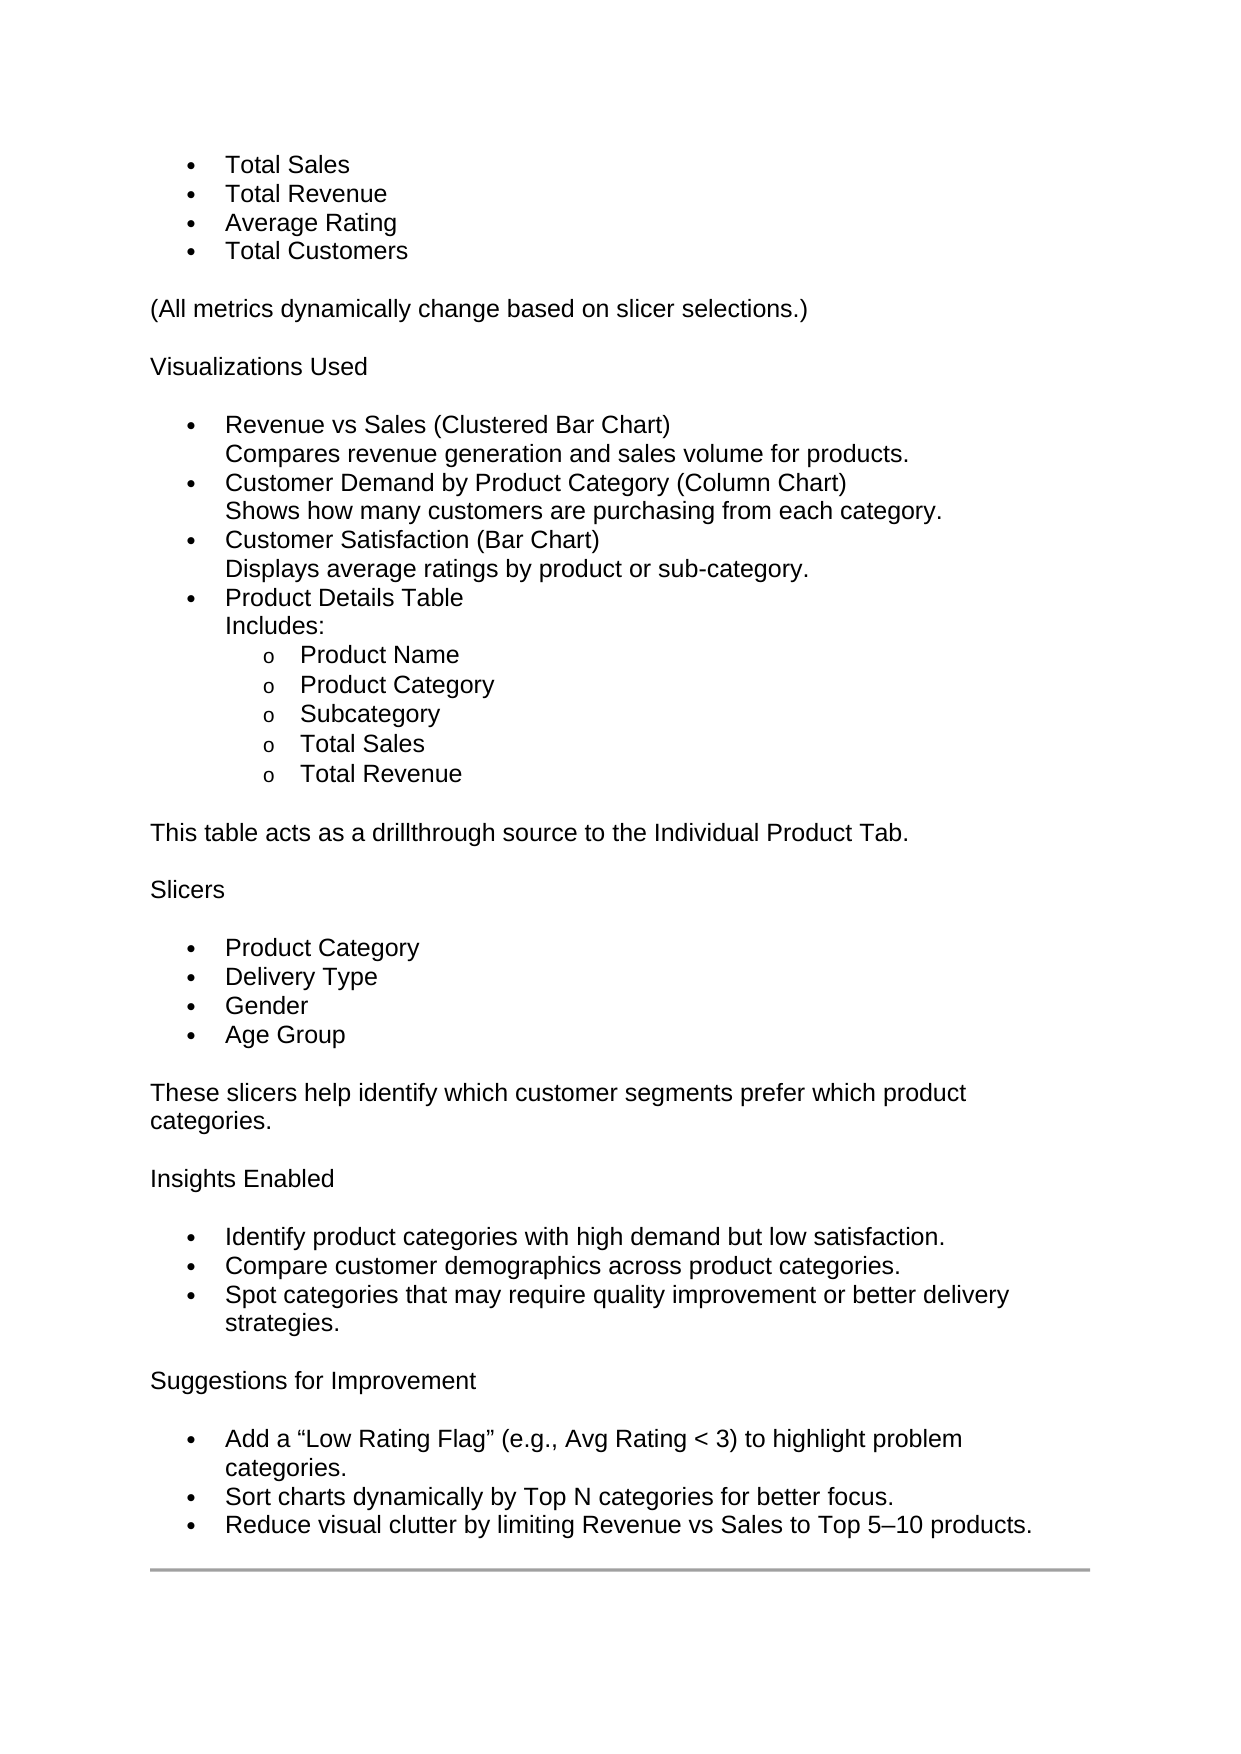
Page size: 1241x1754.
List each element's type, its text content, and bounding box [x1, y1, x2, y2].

text Insights Enabled [150, 1164, 1090, 1193]
list Age Group [187, 1020, 1090, 1048]
text These slicers help identify which customer segments prefer which product categories. [150, 1078, 1090, 1135]
list Subcategory [262, 699, 1090, 729]
text (All metrics dynamically change based on slicer selections.) [150, 294, 1090, 323]
list Gender [187, 991, 1090, 1020]
text Slicers [150, 876, 1090, 904]
text Visualizations Used [150, 352, 1090, 381]
list Product Category [187, 933, 1090, 962]
list Average Rating [187, 207, 1090, 236]
list Delivery Type [187, 962, 1090, 991]
list Product Category [262, 670, 1090, 699]
list Customer Satisfaction (Bar Chart) Displays average ratings by product or sub-category. [187, 525, 1090, 582]
list Total Sales [262, 729, 1090, 759]
list Total Revenue [262, 759, 1090, 788]
list Product Details Table Includes: [187, 582, 1090, 640]
list Total Revenue [187, 179, 1090, 207]
list Product Name [262, 640, 1090, 670]
list Total Sales [187, 150, 1090, 179]
text Suggestions for Improvement [150, 1366, 1090, 1395]
text This table acts as a drillthrough source to the Individual Product Tab. [150, 818, 1090, 846]
list Identify product categories with high demand but low satisfaction. [187, 1222, 1090, 1251]
list Customer Demand by Product Category (Column Chart) Shows how many customers are purchasing from each category. [187, 467, 1090, 525]
list Reduce visual clutter by limiting Revenue vs Sales to Top 5–10 products. [187, 1511, 1090, 1539]
list Spot categories that may require quality improvement or better delivery strategies. [187, 1280, 1090, 1337]
list Sort charts dynamically by Top N categories for better focus. [187, 1482, 1090, 1511]
list Revenue vs Sales (Clustered Bar Chart) Compares revenue generation and sales volume for products. [187, 410, 1090, 467]
list Total Customers [187, 236, 1090, 265]
list Add a “Low Rating Flag” (e.g., Avg Rating < 3) to highlight problem categories. [187, 1424, 1090, 1482]
list Compare customer demographics across product categories. [187, 1251, 1090, 1280]
